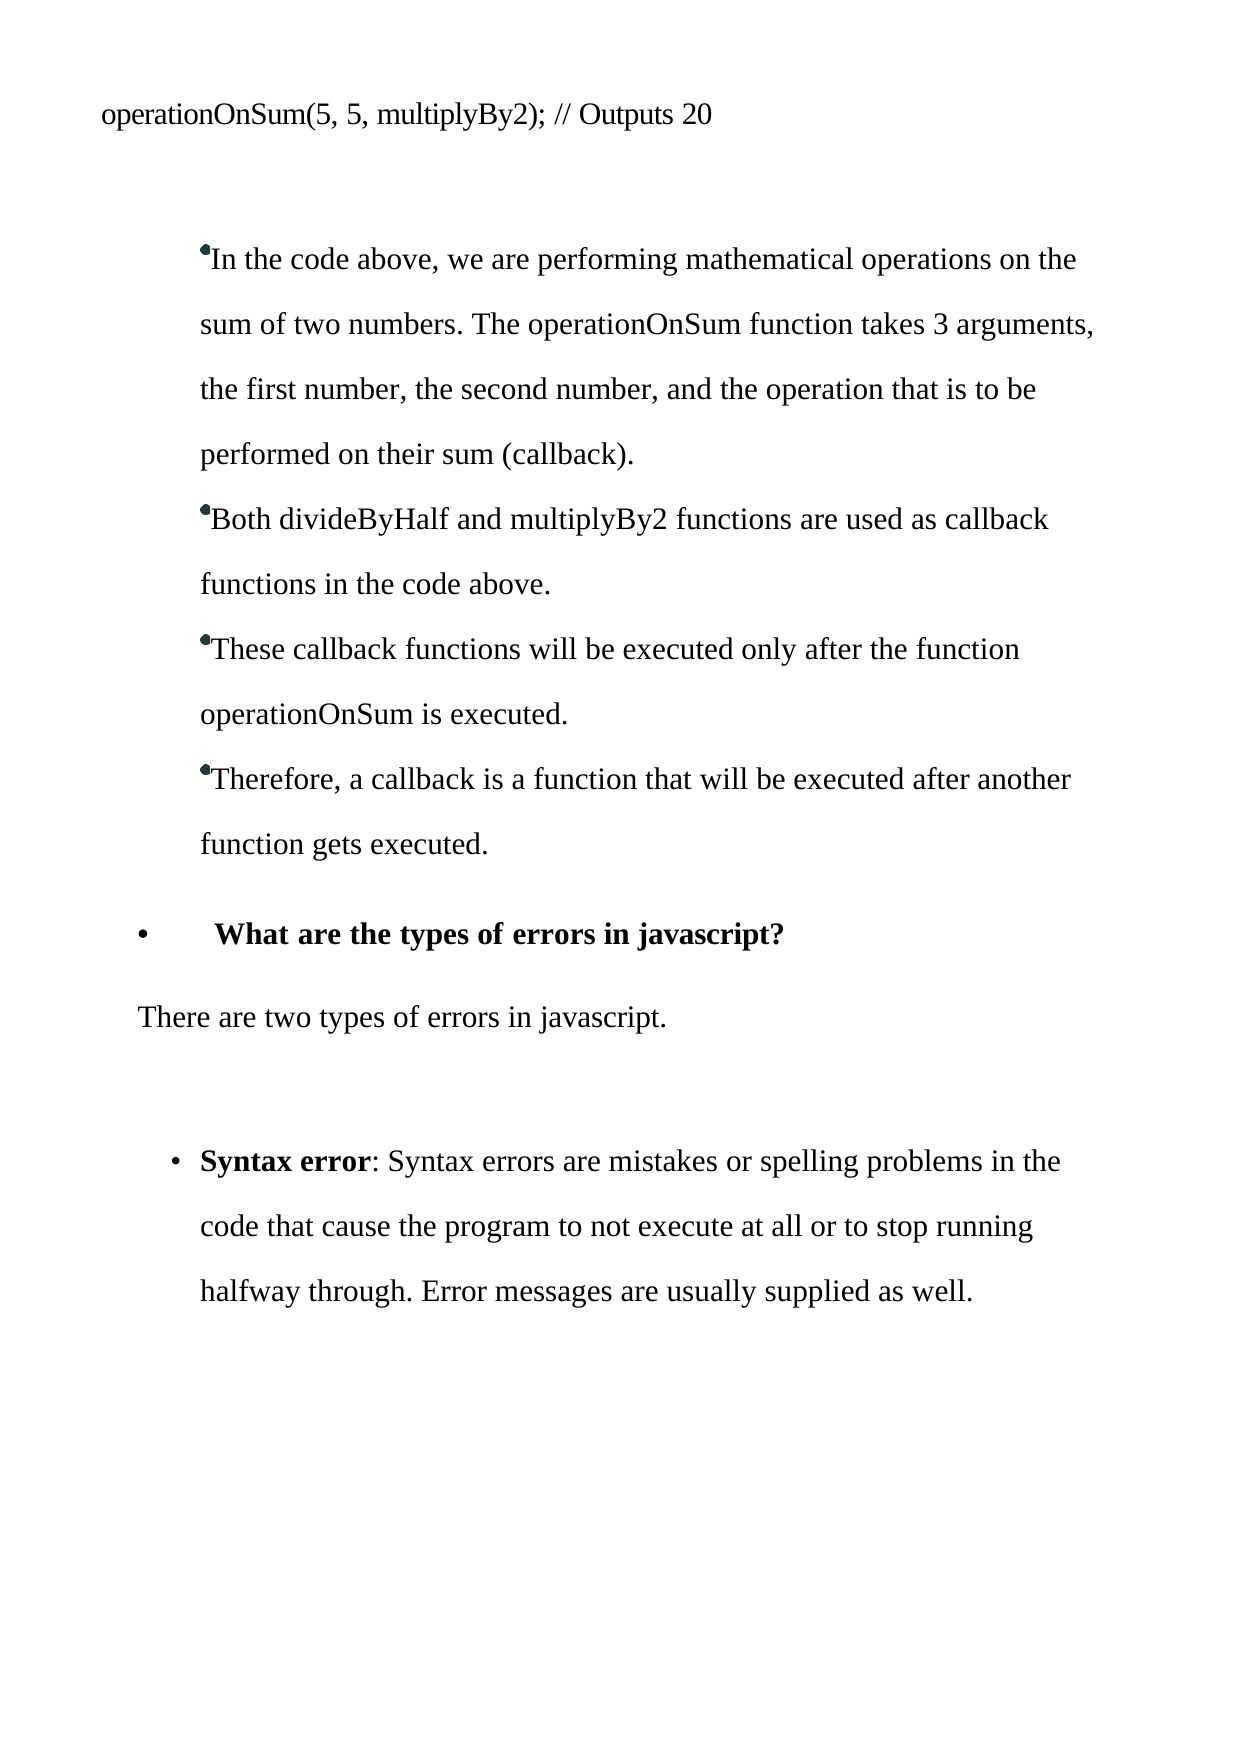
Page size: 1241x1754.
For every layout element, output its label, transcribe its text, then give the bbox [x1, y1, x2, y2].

text These callback functions will be executed only after the function operationOnSum is executed. [200, 616, 1103, 746]
text operationOnSum(5, 5, multiplyBy2); // Outputs 20 [101, 81, 1165, 146]
list Syntax error: Syntax errors are mistakes or spelling problems in the code that cause the program to not execute at all or to stop running halfway through. Error messages are usually supplied as well. [170, 1128, 1070, 1323]
list What are the types of errors in javascript? [137, 901, 1165, 966]
text Both divideByHalf and multiplyBy2 functions are used as callback functions in the code above. [200, 486, 1089, 616]
text Therefore, a callback is a function that will be executed after another function gets executed. [200, 746, 1103, 876]
text In the code above, we are performing mathematical operations on the sum of two numbers. The operationOnSum function takes 3 arguments, the first number, the second number, and the operation that is to be performed on their sum (callback). [200, 226, 1103, 486]
text There are two types of errors in javascript. [137, 984, 1165, 1049]
